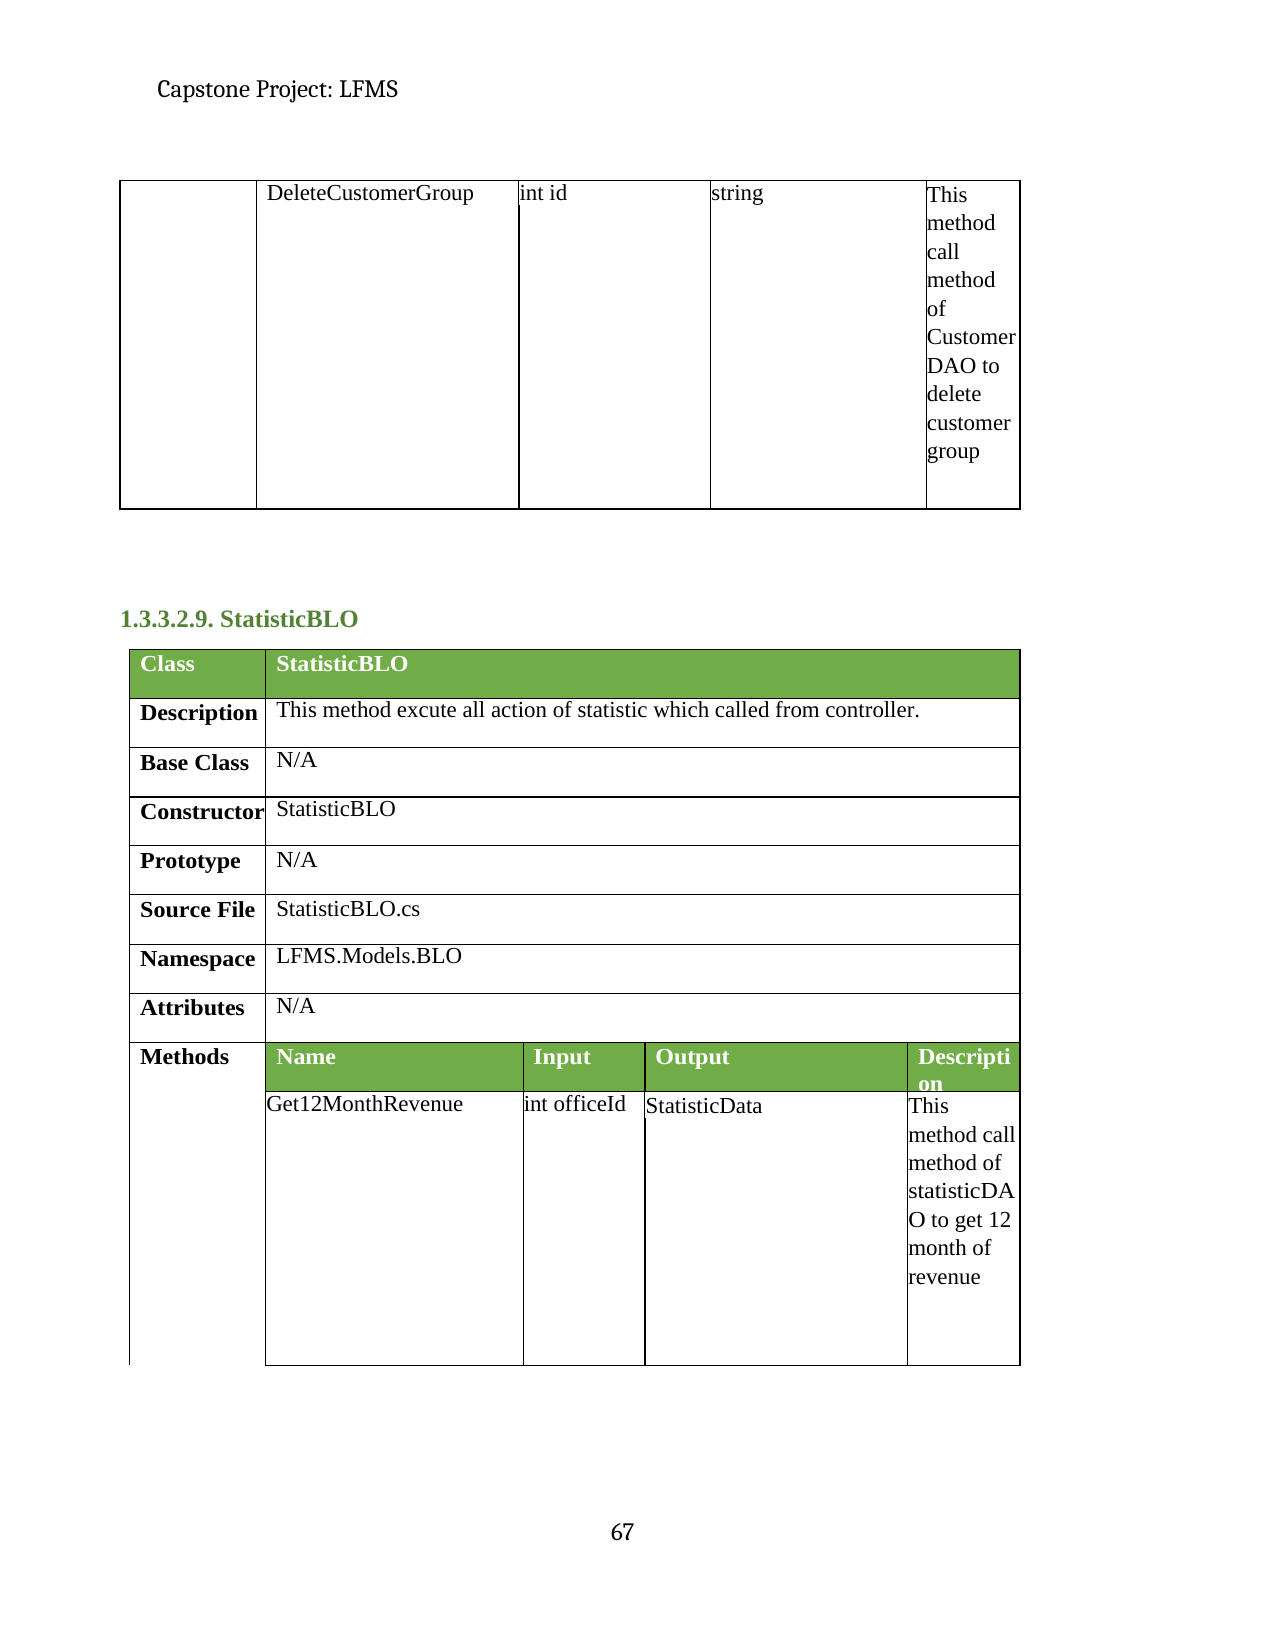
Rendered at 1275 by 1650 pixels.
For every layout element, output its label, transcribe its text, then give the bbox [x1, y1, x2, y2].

table_cell Namespace [130, 945, 265, 993]
table_cell Constructor [130, 798, 265, 845]
table_cell LFMS.Models.BLO [266, 945, 1019, 993]
table_cell StatisticBLO [266, 798, 1019, 845]
table_cell N/A [266, 846, 1019, 894]
table_cell Methods [130, 1043, 265, 1365]
table_cell This method call method of CustomerDAO to delete customer group [927, 181, 1019, 508]
table_cell [121, 181, 256, 508]
table_cell Get12MonthRevenue [266, 1092, 523, 1365]
table_cell Base Class [130, 748, 265, 796]
table_cell N/A [266, 748, 1019, 796]
table_cell Attributes [130, 994, 265, 1042]
table_cell StatisticBLO.cs [266, 895, 1019, 943]
table_cell N/A [266, 994, 1019, 1042]
table_cell Input [524, 1043, 644, 1091]
table_header StatisticBLO [266, 650, 1019, 698]
table_cell Description [908, 1043, 1019, 1091]
table_cell This method call method of statisticDAO to get 12 month of revenue [908, 1092, 1019, 1365]
subtitle StatisticBLO [120, 604, 1087, 633]
table_cell Source File [130, 895, 265, 943]
table_cell DeleteCustomerGroup [257, 181, 518, 508]
table_header Class [130, 650, 265, 698]
table_cell StatisticData [646, 1092, 907, 1365]
table_cell Output [646, 1043, 907, 1091]
table_cell int officeId [524, 1092, 644, 1365]
table_cell Name [266, 1043, 523, 1091]
table_cell Prototype [130, 846, 265, 894]
table_cell This method excute all action of statistic which called from controller. [266, 699, 1019, 747]
table_cell Description [130, 699, 265, 747]
table_cell string [711, 181, 926, 508]
table_cell int id [520, 181, 710, 508]
